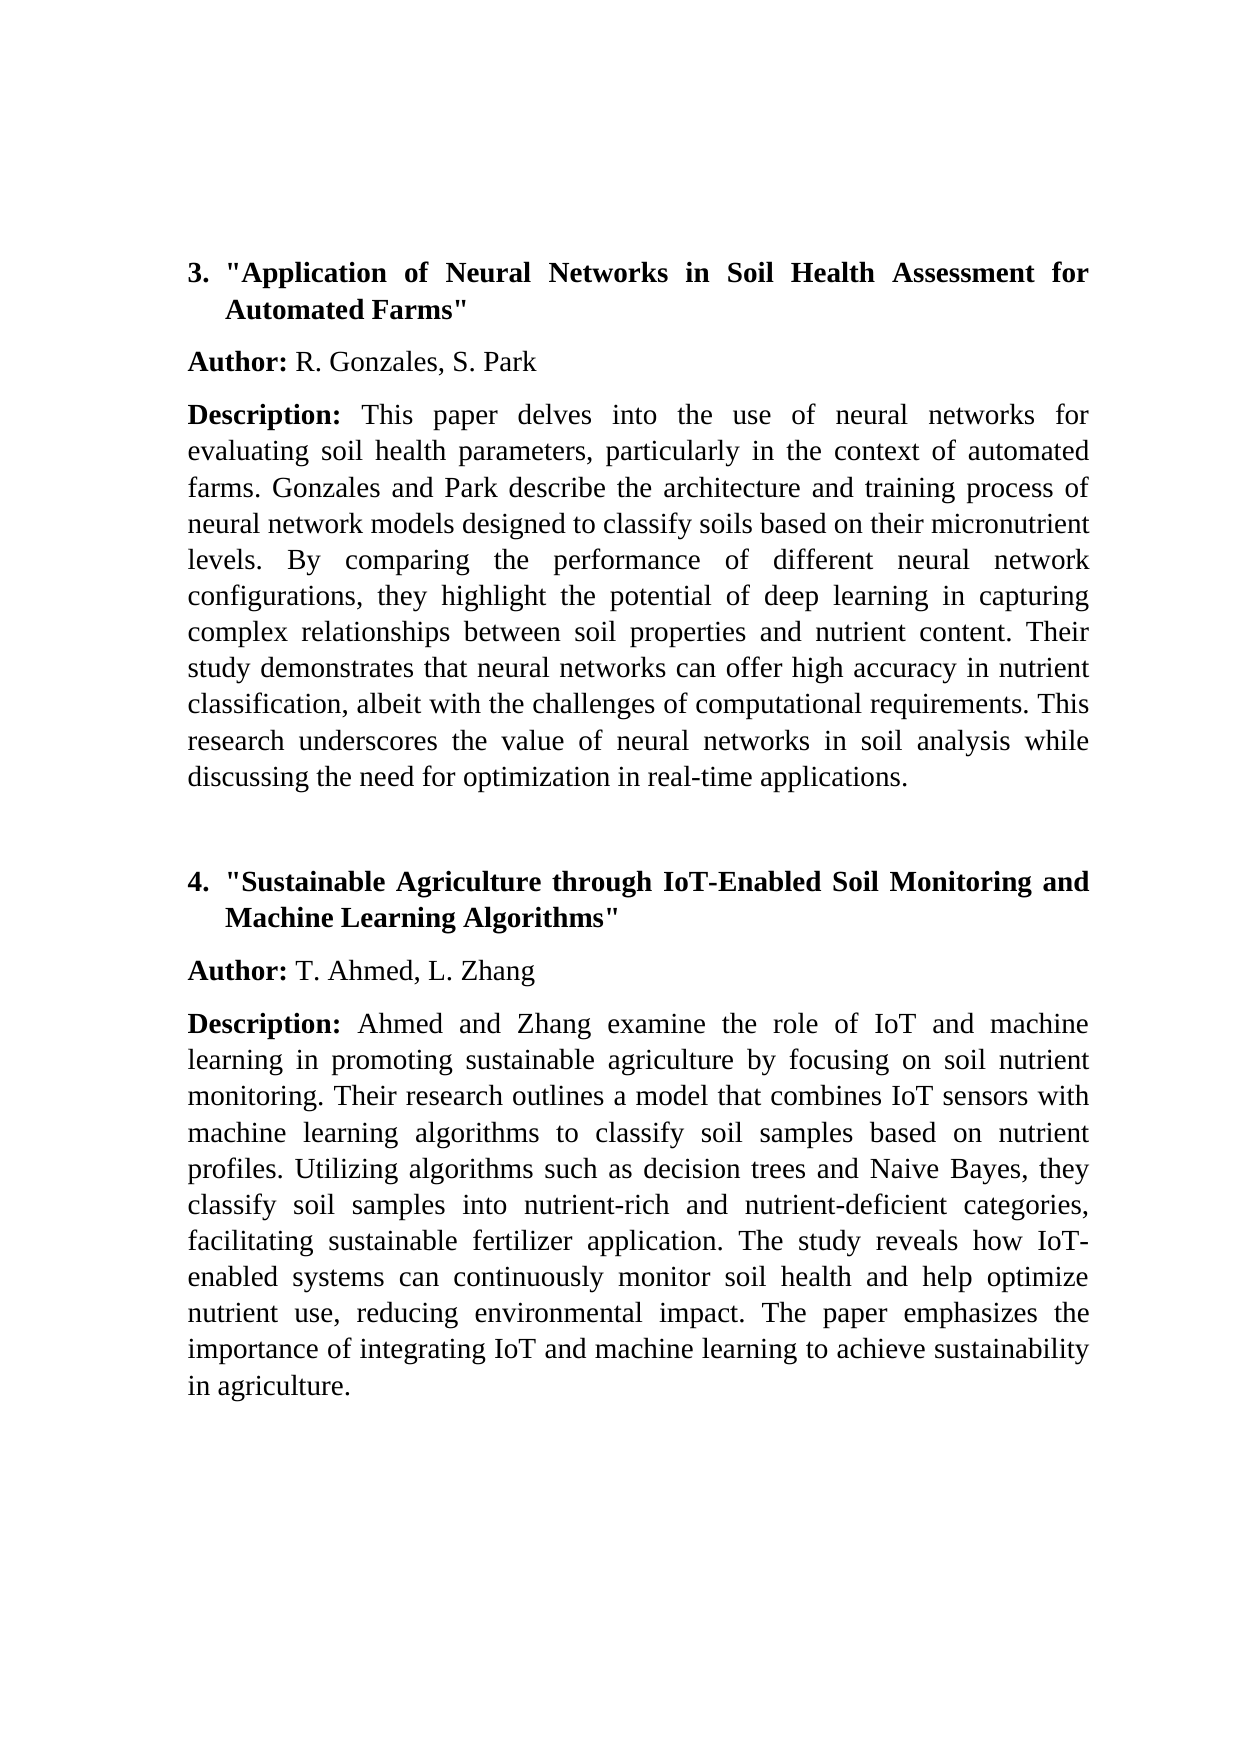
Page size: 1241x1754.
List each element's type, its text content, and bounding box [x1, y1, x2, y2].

list "Sustainable Agriculture through IoT-Enabled Soil Monitoring and Machine Learning Algorithms" [187, 864, 1090, 934]
list "Application of Neural Networks in Soil Health Assessment for Automated Farms" [187, 256, 1090, 325]
text Author: R. Gonzales, S. Park [187, 344, 1090, 378]
text Author: T. Ahmed, L. Zhang [187, 953, 1090, 987]
text Description: This paper delves into the use of neural networks for evaluating soil health parameters, particularly in the context of automated farms. Gonzales and Park describe the architecture and training process of neural network models designed to classify soils based on their micronutrient levels. By comparing the performance of different neural network configurations, they highlight the potential of deep learning in capturing complex relationships between soil properties and nutrient content. Their study demonstrates that neural networks can offer high accuracy in nutrient classification, albeit with the challenges of computational requirements. This research underscores the value of neural networks in soil analysis while discussing the need for optimization in real-time applications. [187, 397, 1090, 792]
text Description: Ahmed and Zhang examine the role of IoT and machine learning in promoting sustainable agriculture by focusing on soil nutrient monitoring. Their research outlines a model that combines IoT sensors with machine learning algorithms to classify soil samples based on nutrient profiles. Utilizing algorithms such as decision trees and Naive Bayes, they classify soil samples into nutrient-rich and nutrient-deficient categories, facilitating sustainable fertilizer application. The study reveals how IoT-enabled systems can continuously monitor soil health and help optimize nutrient use, reducing environmental impact. The paper emphasizes the importance of integrating IoT and machine learning to achieve sustainability in agriculture. [187, 1006, 1090, 1401]
